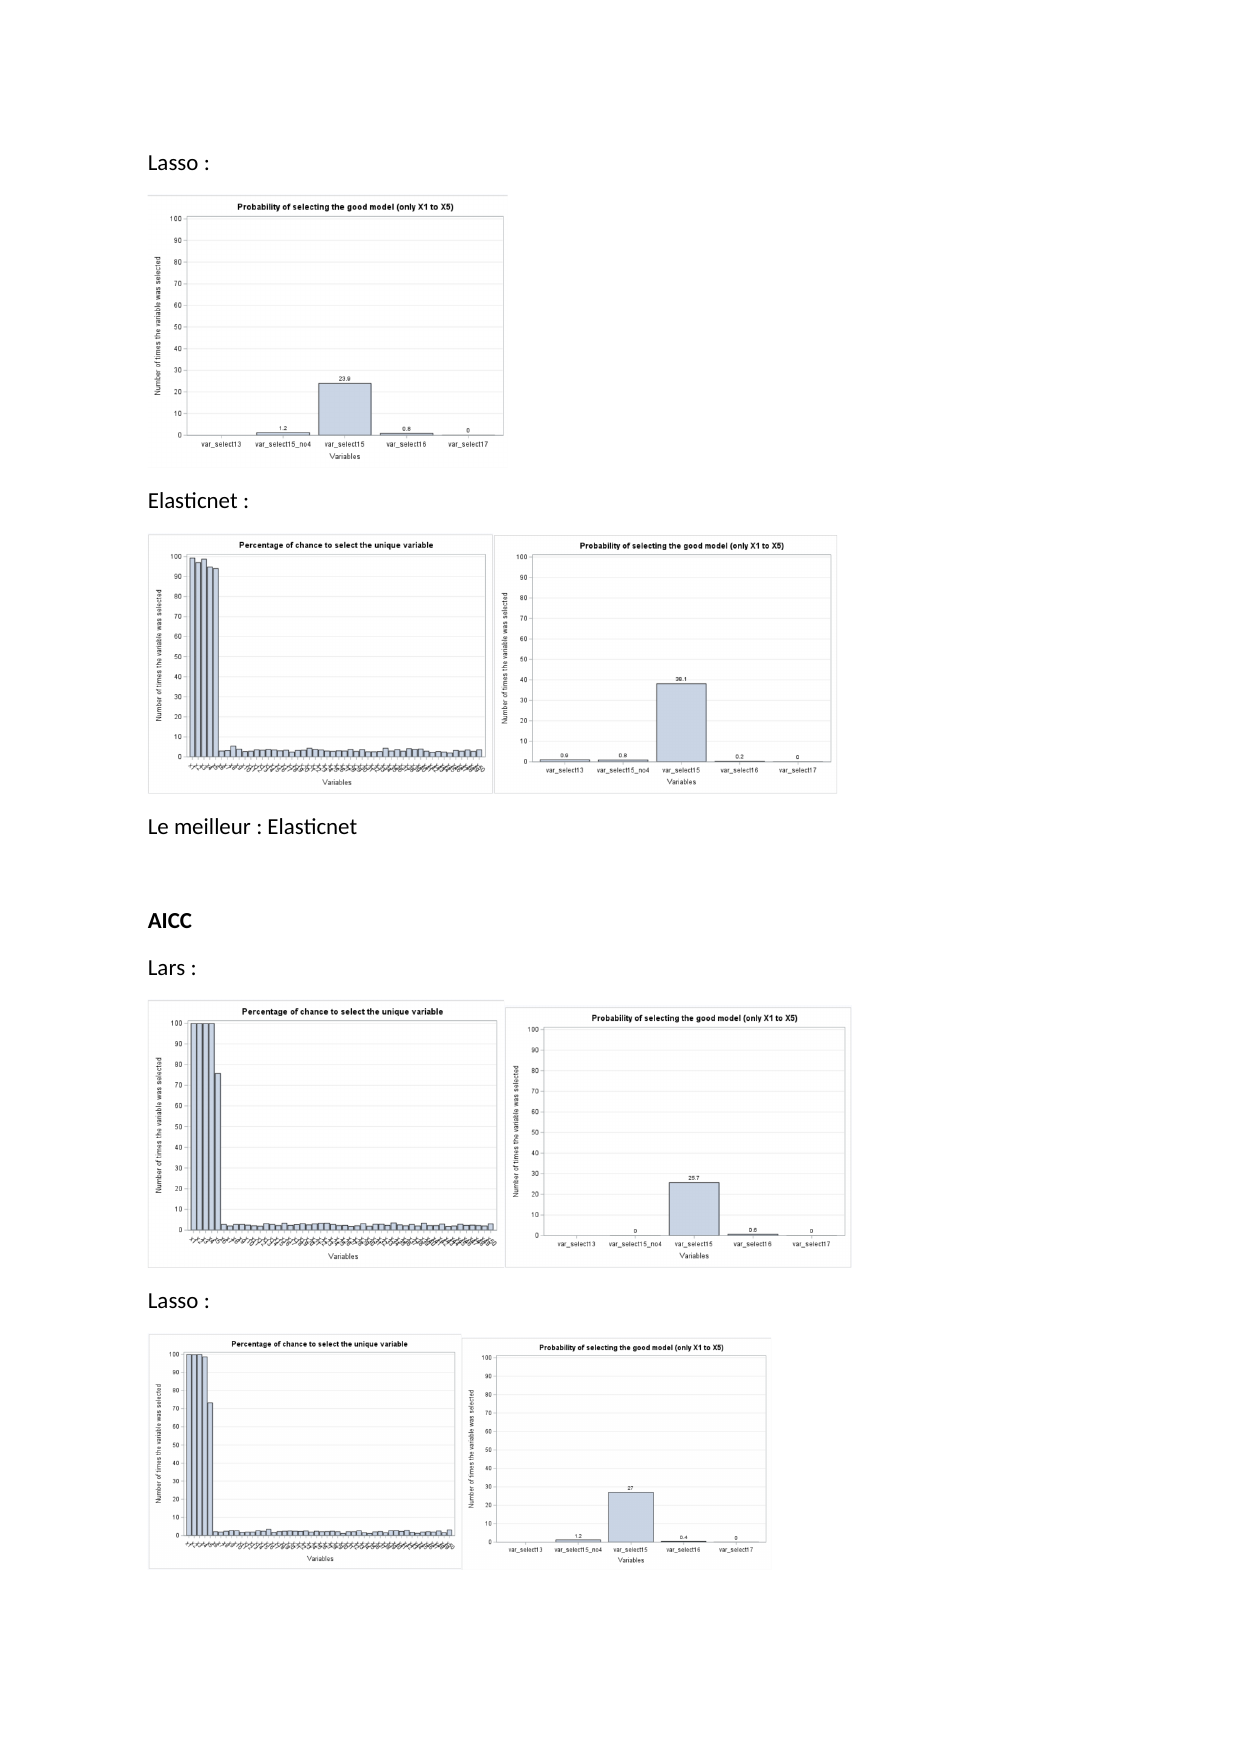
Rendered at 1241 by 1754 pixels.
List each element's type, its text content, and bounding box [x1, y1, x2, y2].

text AICC [148, 906, 1093, 934]
picture [147, 999, 852, 1268]
text Lars : [148, 953, 1093, 981]
picture [147, 194, 508, 468]
picture [147, 1333, 772, 1570]
text Lasso : [148, 148, 1093, 176]
picture [147, 533, 838, 794]
text Lasso : [148, 1287, 1093, 1314]
text Le meilleur : Elasticnet [148, 812, 1093, 840]
text Elasticnet : [148, 486, 1093, 514]
